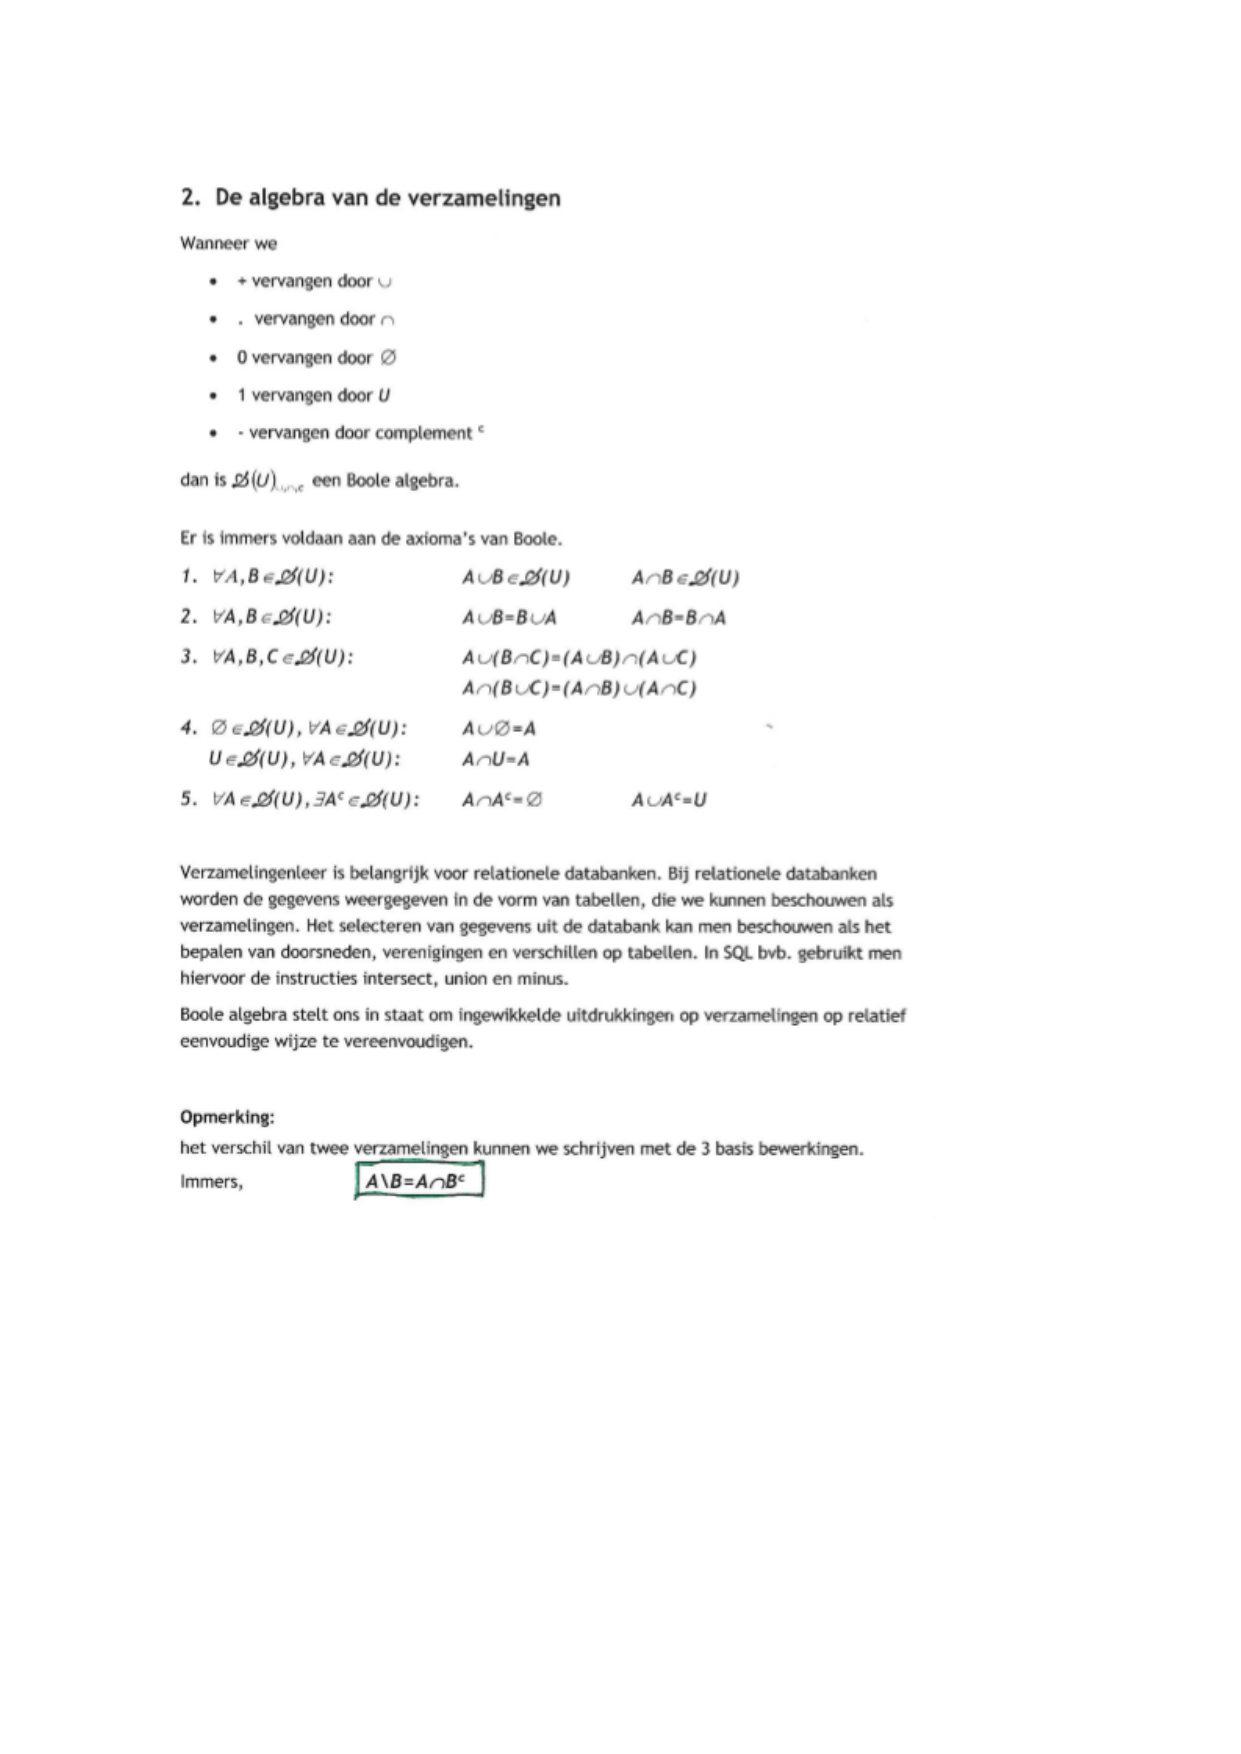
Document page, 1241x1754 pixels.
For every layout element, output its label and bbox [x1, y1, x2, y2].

picture [147, 147, 937, 1229]
